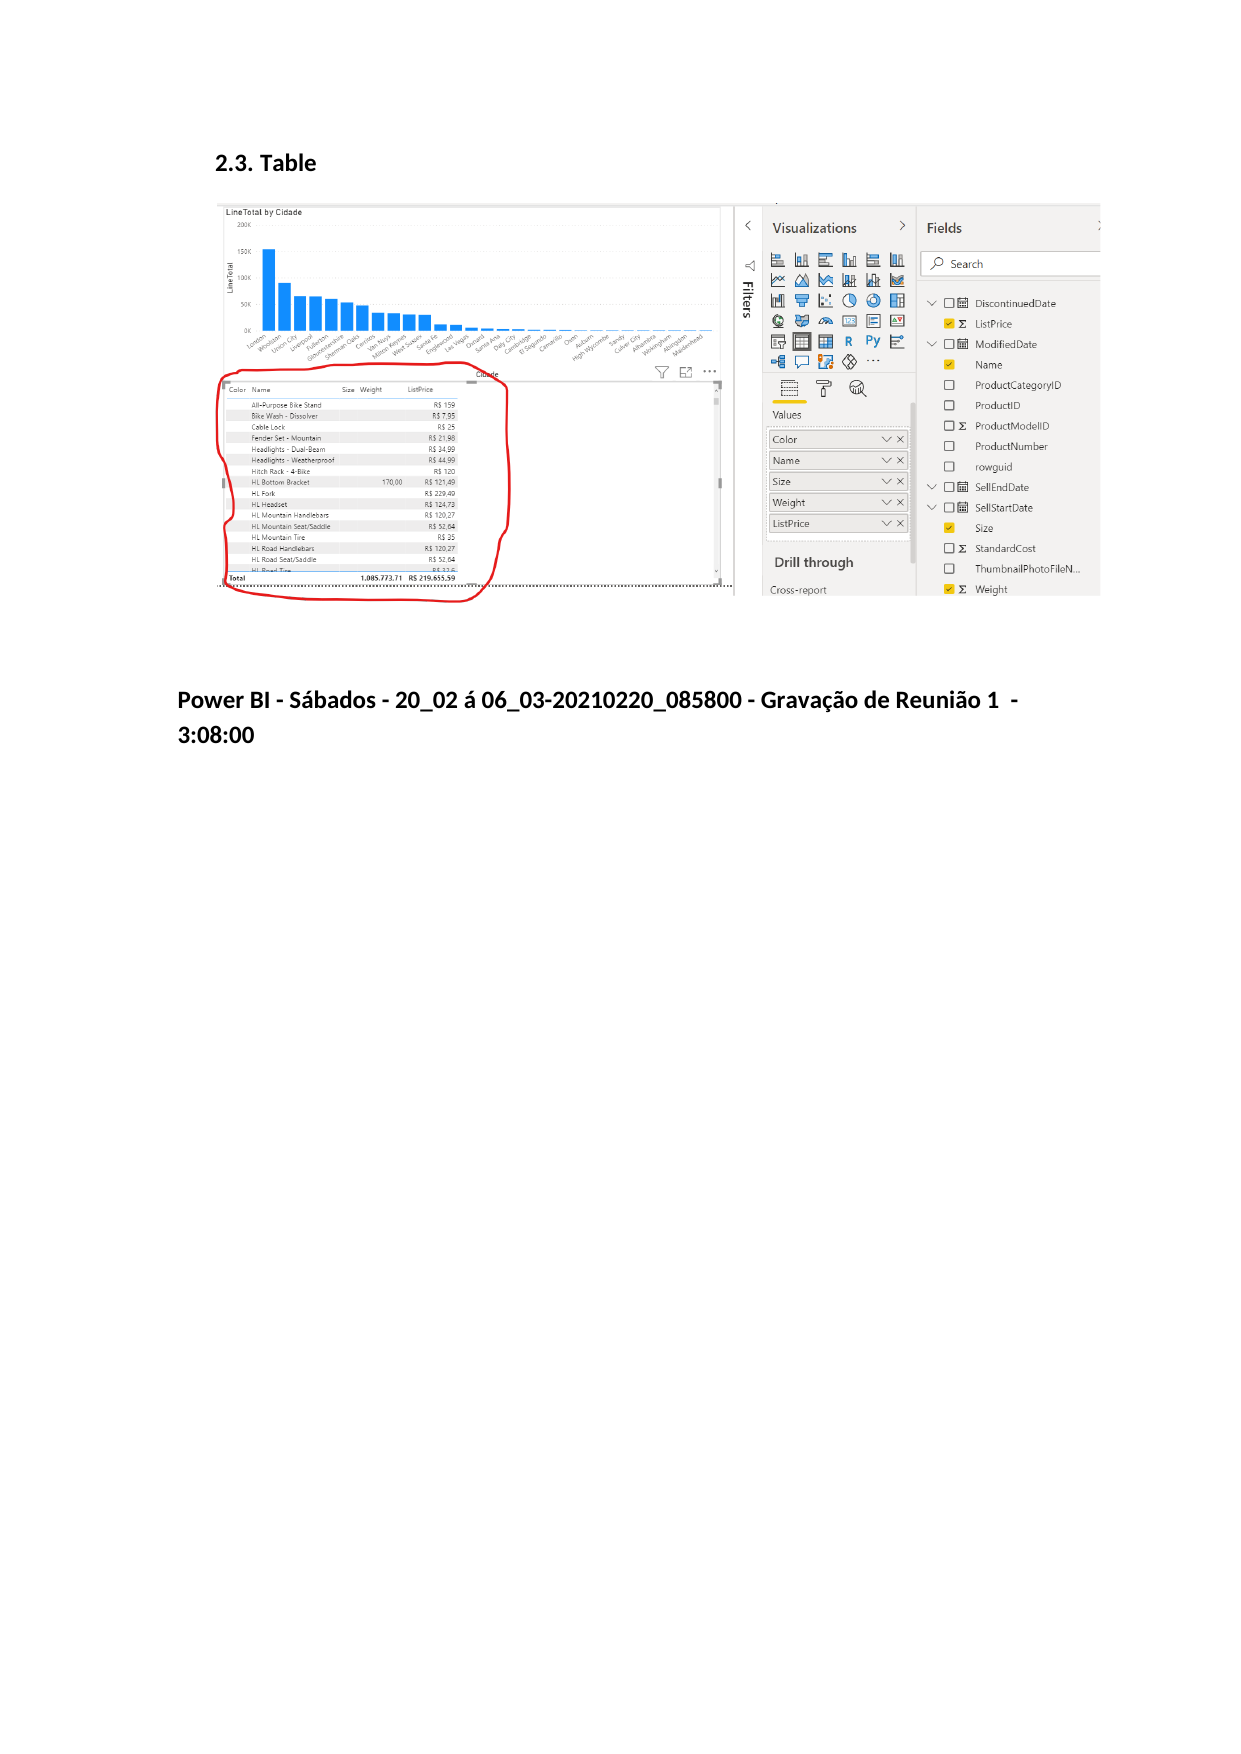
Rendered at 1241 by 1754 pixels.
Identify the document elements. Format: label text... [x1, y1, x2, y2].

text Power BI - Sábados - 20_02 á 06_03-20210220_085800 - Gravação de Reunião 1 - 3:08:00 [177, 684, 1063, 749]
list Table [215, 148, 1063, 178]
picture [214, 203, 1101, 603]
